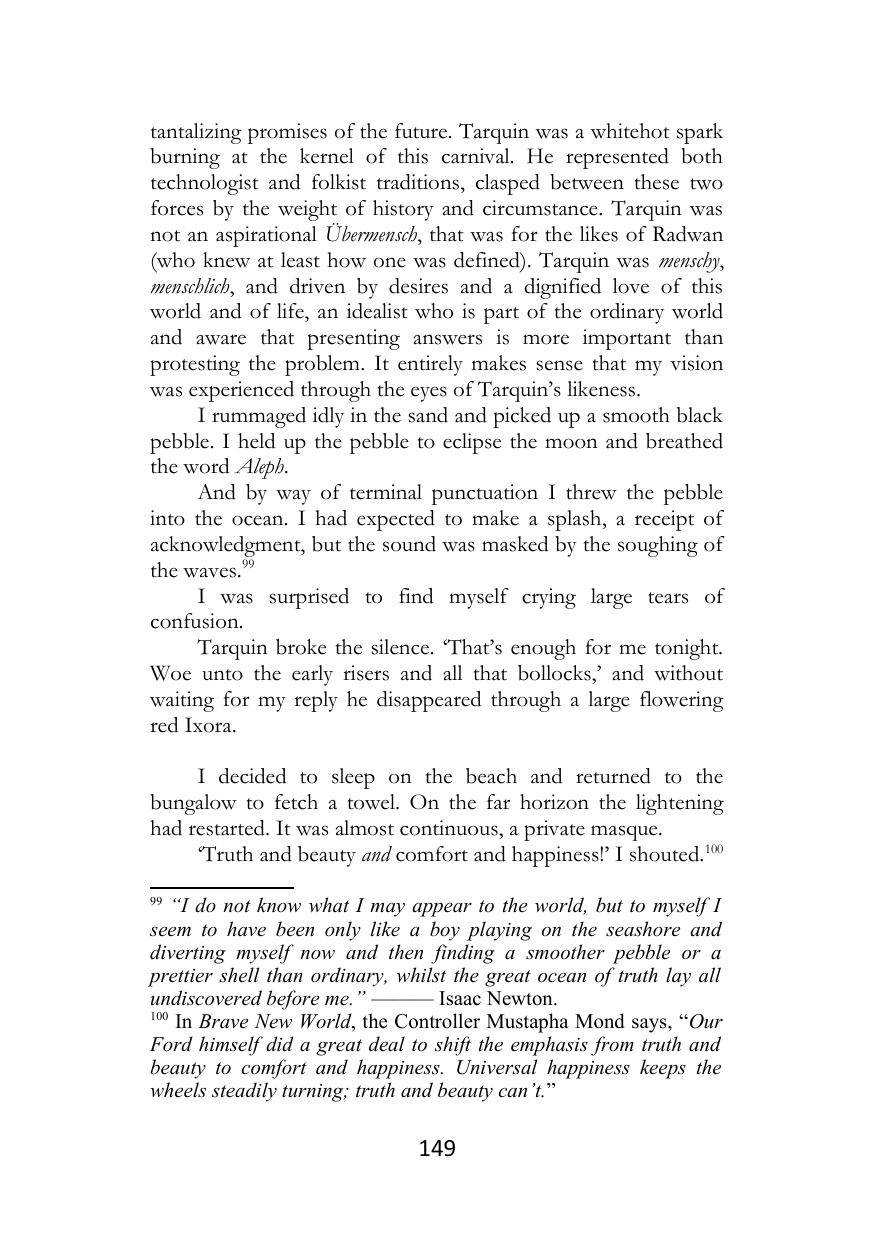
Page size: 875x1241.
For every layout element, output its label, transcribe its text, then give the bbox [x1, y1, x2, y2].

text And by way of terminal punctuation I threw the pebble into the ocean. I had expected to make a splash, a receipt of acknowledgment, but the sound was masked by the soughing of the waves. [150, 480, 724, 583]
text Tarquin broke the silence. ‘That’s enough for me tonight. Woe unto the early risers and all that bollocks,’ and without waiting for my reply he disappeared through a large flowering red Ixora. [150, 635, 724, 738]
text I decided to sleep on the beach and returned to the bungalow to fetch a towel. On the far horizon the lightening had restarted. It was almost continuous, a private masque. [150, 764, 724, 842]
text I felt a voiding within, the comic tragedy of primeval emotions, the sickly material trappings of the present and the tantalizing promises of the future. Tarquin was a whitehot spark burning at the kernel of this carnival. He represented both technologist and folkist traditions, clasped between these two forces by the weight of history and circumstance. Tarquin was not an aspirational Übermensch, that was for the likes of Radwan (who knew at least how one was defined). Tarquin was menschy, menschlich, and driven by desires and a dignified love of this world and of life, an idealist who is part of the ordinary world and aware that presenting answers is more important than protesting the problem. It entirely makes sense that my vision was experienced through the eyes of Tarquin’s likeness. [150, 118, 724, 402]
text I was surprised to find myself crying large tears of confusion. [150, 583, 724, 635]
text ‘Truth and beauty and comfort and happiness!’ I shouted. [150, 842, 724, 867]
text I rummaged idly in the sand and picked up a smooth black pebble. I held up the pebble to eclipse the moon and breathed the word Aleph. [150, 402, 724, 480]
